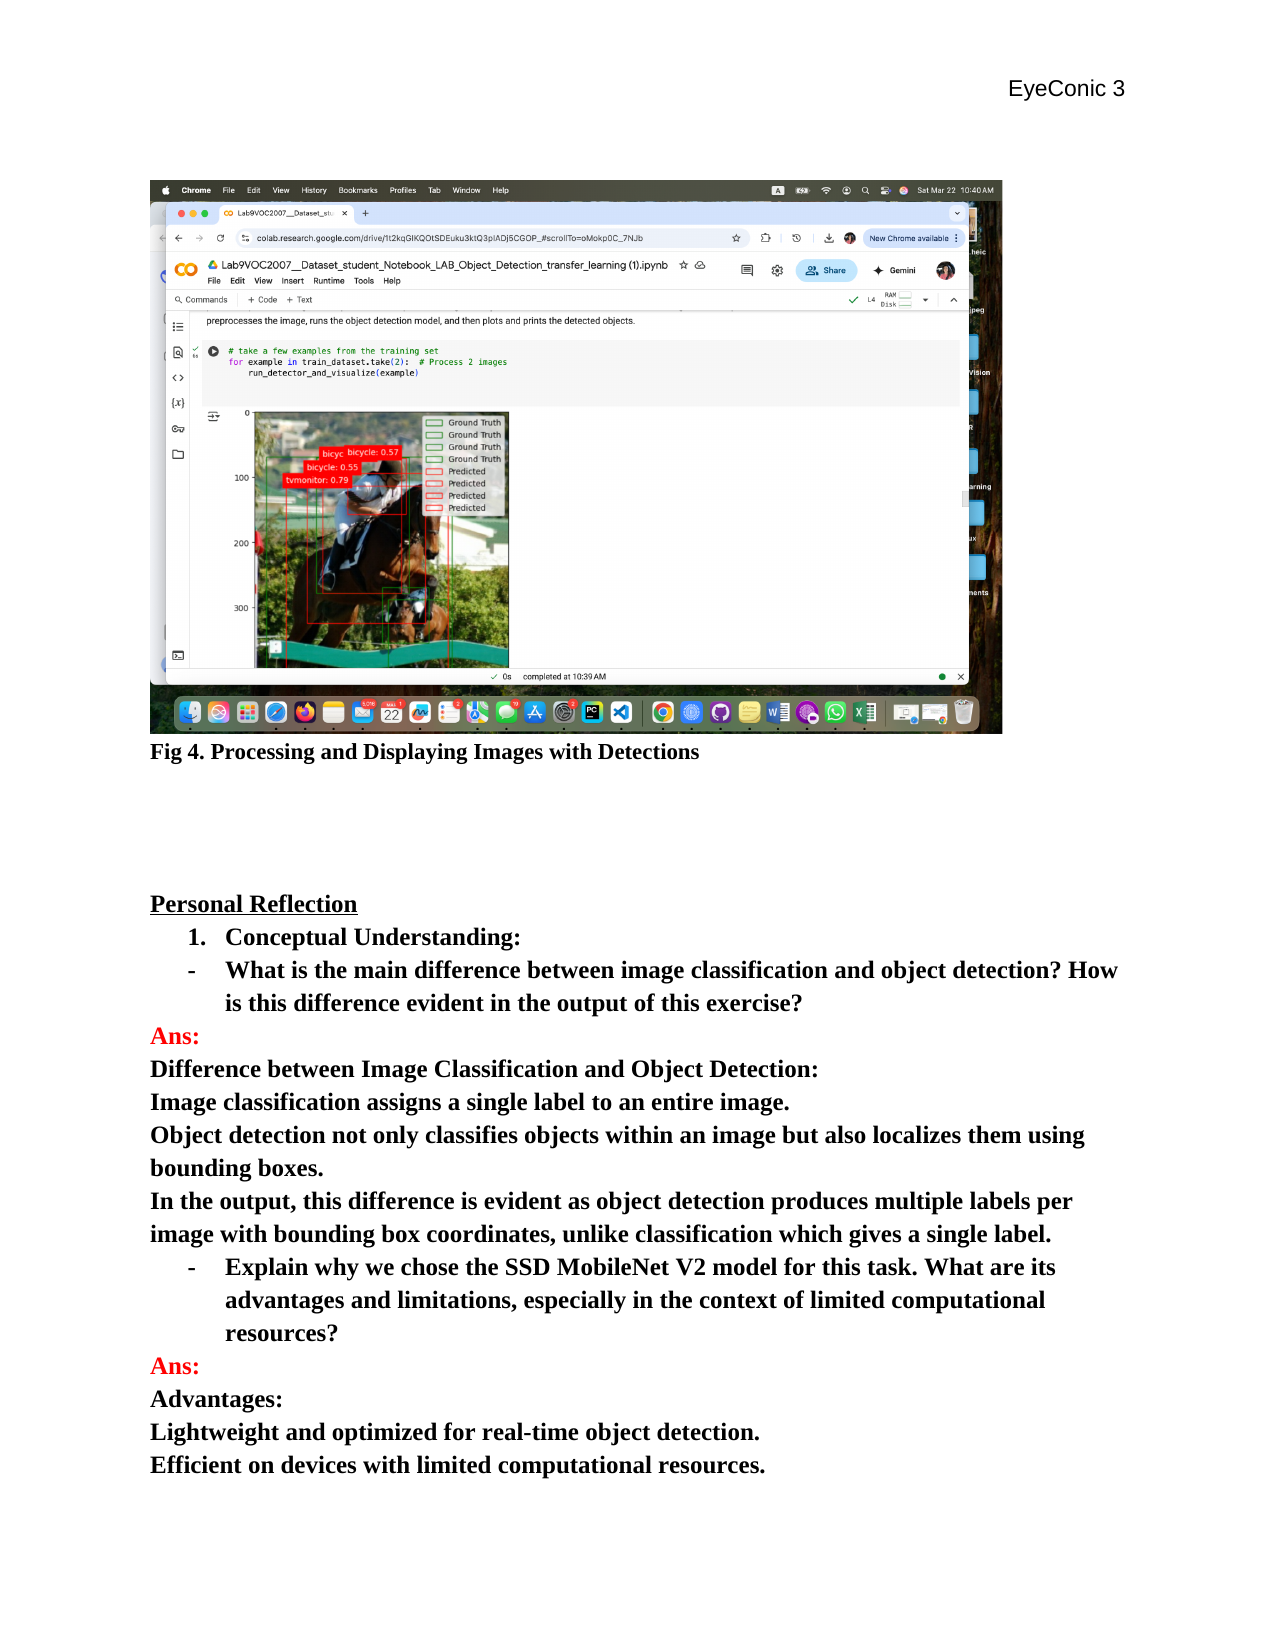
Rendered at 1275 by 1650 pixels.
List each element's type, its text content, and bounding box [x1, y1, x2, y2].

text Efficient on devices with limited computational resources. [150, 1450, 1125, 1479]
text In the output, this difference is evident as object detection produces multiple labels per image with bounding box coordinates, unlike classification which gives a single label. [150, 1186, 1125, 1248]
text Ans: [150, 1351, 1125, 1380]
picture [150, 180, 1003, 734]
list What is the main difference between image classification and object detection? How is this difference evident in the output of this exercise? [187, 955, 1125, 1017]
text Difference between Image Classification and Object Detection: [150, 1054, 1125, 1083]
list Explain why we chose the SSD MobileNet V2 model for this task. What are its advantages and limitations, especially in the context of limited computational resources? [187, 1252, 1125, 1347]
text Personal Reflection [150, 889, 1125, 918]
text Object detection not only classifies objects within an image but also localizes them using bounding boxes. [150, 1120, 1125, 1182]
text Fig 4. Processing and Displaying Images with Detections [150, 738, 1125, 764]
text Advantages: [150, 1384, 1125, 1413]
text Lightweight and optimized for real-time object detection. [150, 1417, 1125, 1446]
text Ans: [150, 1021, 1125, 1050]
list Conceptual Understanding: [187, 922, 1125, 951]
text Image classification assigns a single label to an entire image. [150, 1087, 1125, 1116]
